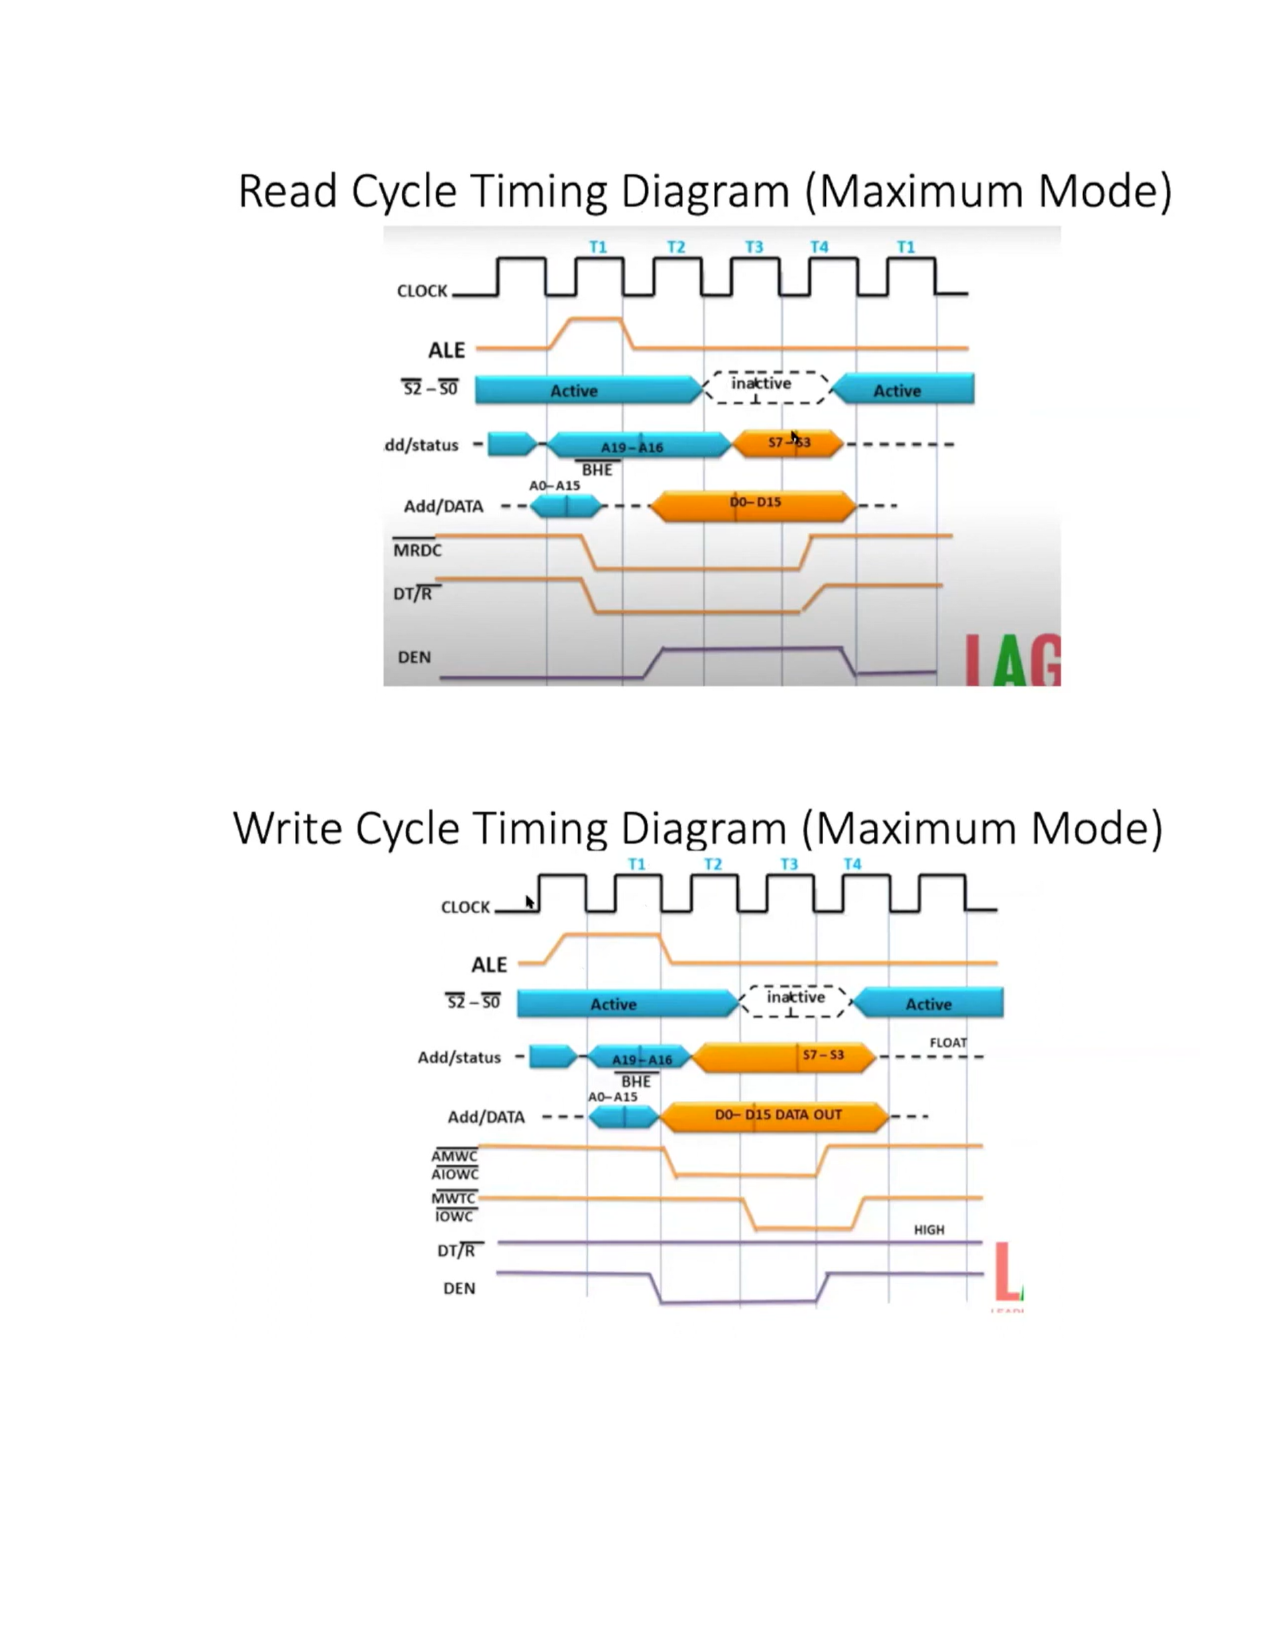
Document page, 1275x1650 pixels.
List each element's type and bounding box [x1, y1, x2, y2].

picture [225, 793, 1200, 1338]
picture [225, 150, 1200, 701]
